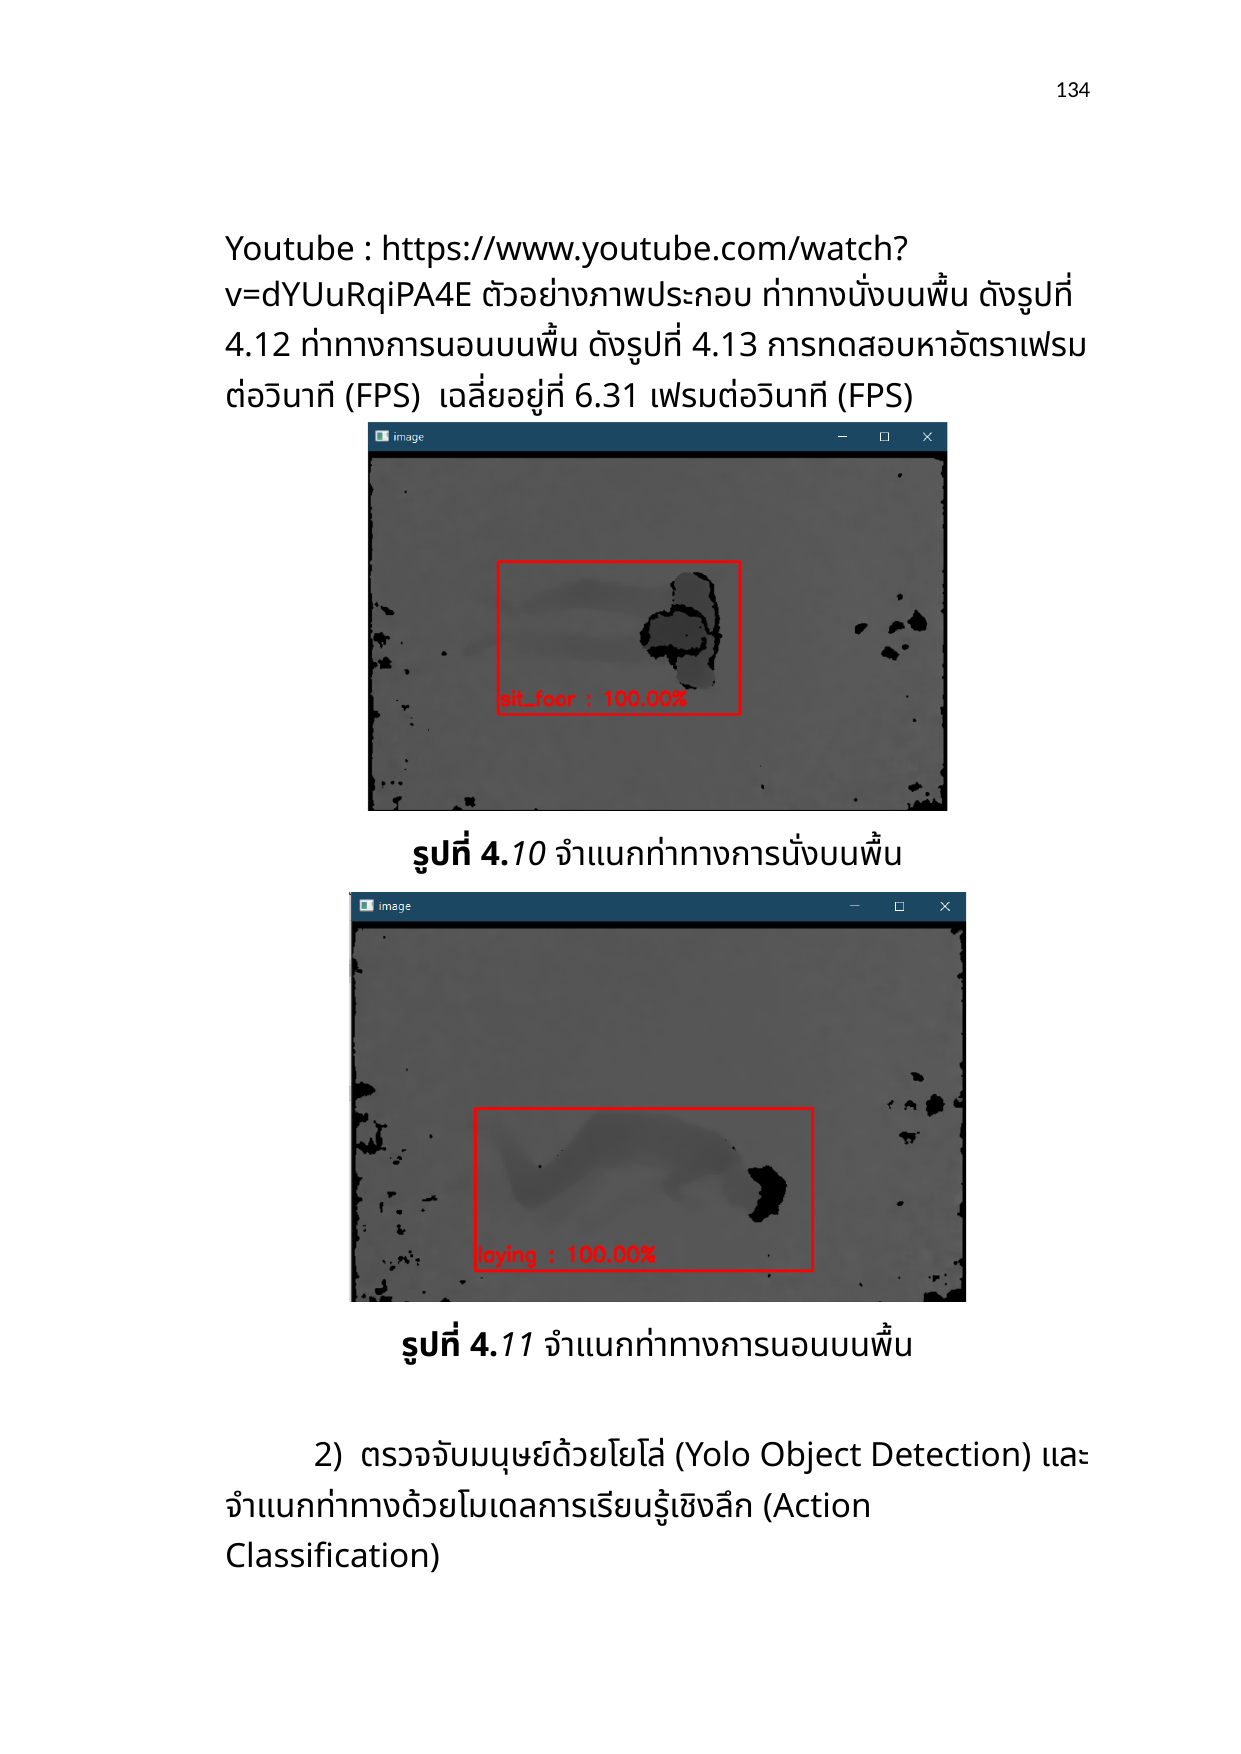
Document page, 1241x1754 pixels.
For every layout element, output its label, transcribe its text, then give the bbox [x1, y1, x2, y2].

text รูปที่ 4.10 จำแนกท่าทางการนั่งบนพื้น [225, 829, 1090, 880]
picture [367, 422, 948, 811]
text รูปที่ 4.11 จำแนกท่าทางการนอนบนพื้น [225, 1321, 1090, 1372]
text Youtube : https://www.youtube.com/watch?v=dYUuRqiPA4E ตัวอย่างภาพประกอบ ท่าทางนั่งบนพื้น ดังรูปที่ 4.12 ท่าทางการนอนบนพื้น ดังรูปที่ 4.13 การทดสอบหาอัตราเฟรมต่อวินาที (FPS) เฉลี่ยอยู่ที่ 6.31 เฟรมต่อวินาที (FPS) [225, 225, 1090, 422]
subtitle 2) ตรวจจับมนุษย์ด้วยโยโล่ (Yolo Object Detection) และ จำแนกท่าทางด้วยโมเดลการเรียนรู้เชิงลึก (Action Classification) [225, 1431, 1090, 1578]
picture [349, 892, 967, 1302]
